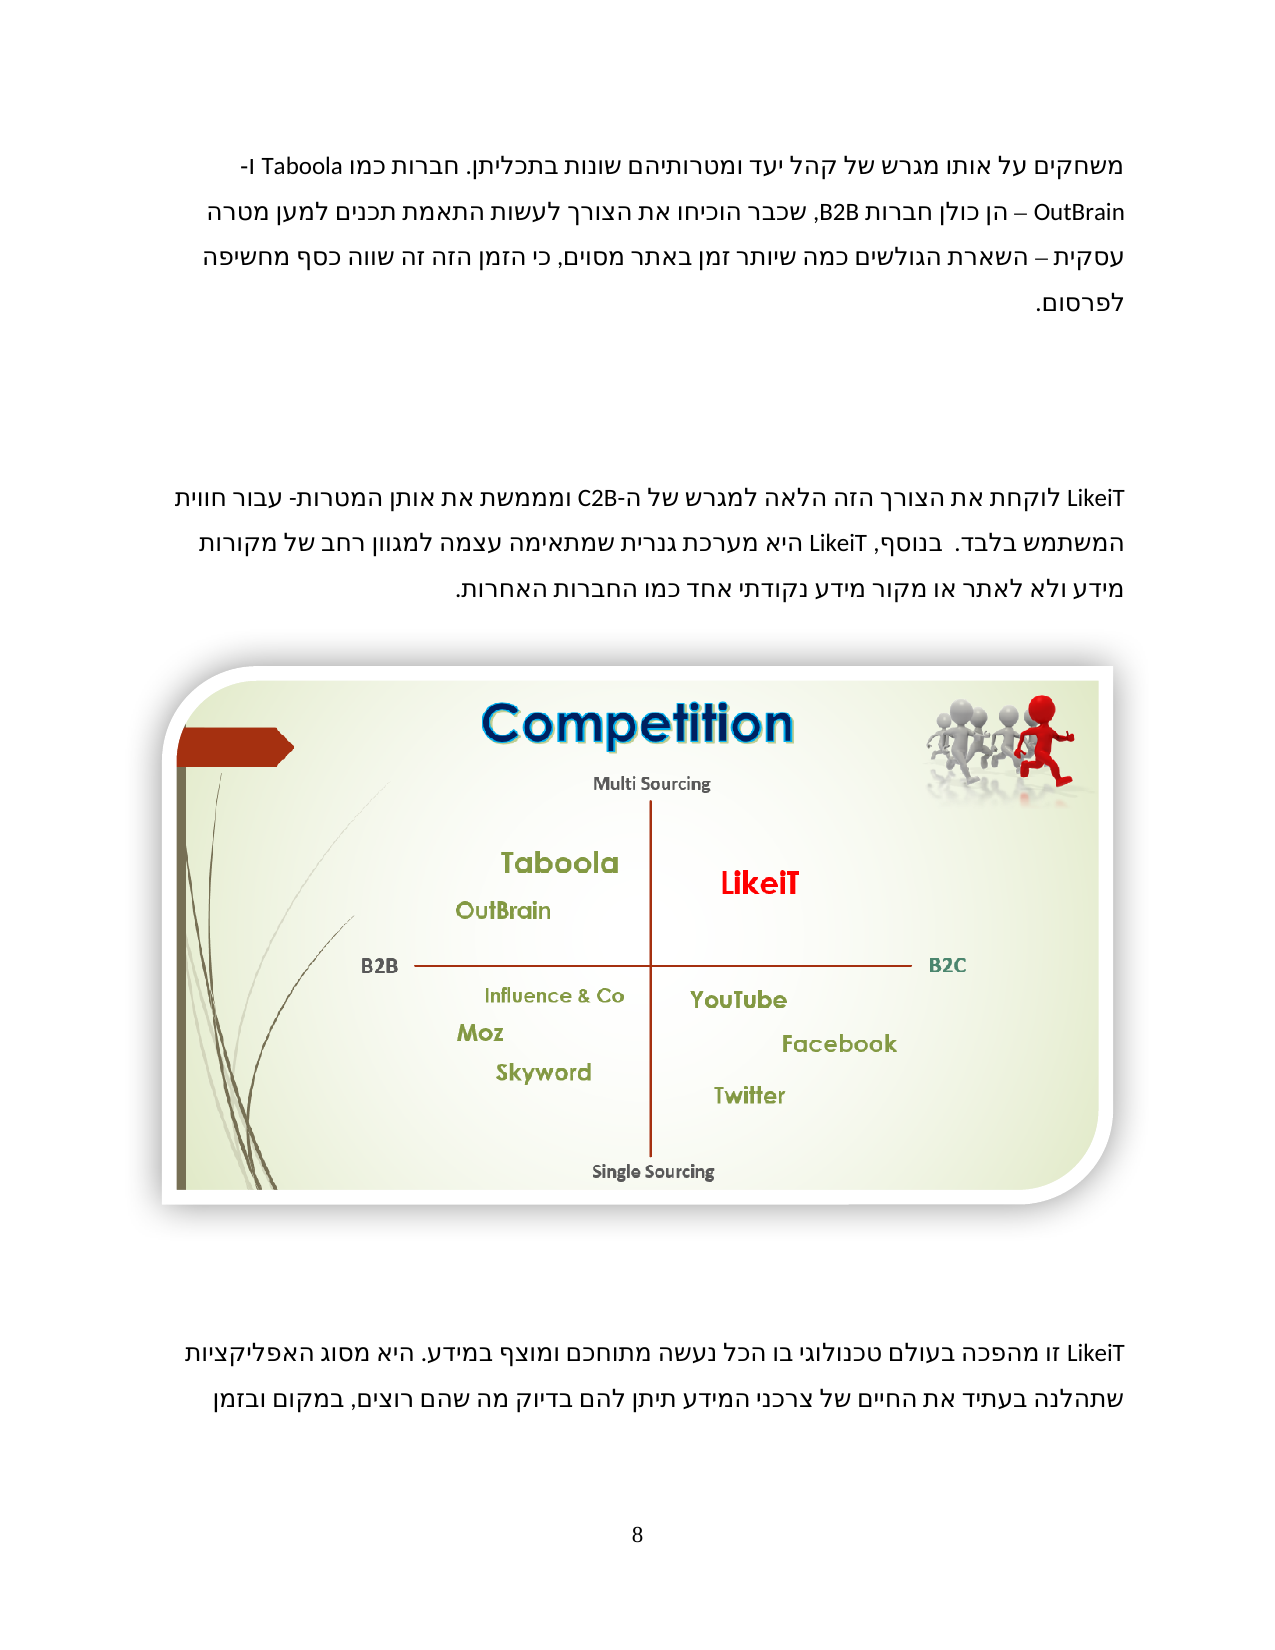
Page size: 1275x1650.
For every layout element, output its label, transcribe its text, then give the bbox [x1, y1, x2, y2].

text LikeiT לוקחת את הצורך הזה הלאה למגרש של ה-C2B ומממשת את אותן המטרות- עבור חווית המשתמש בלבד. בנוסף, LikeiT היא מערכת גנרית שמתאימה עצמה למגוון רחב של מקורות מידע ולא לאתר או מקור מידע נקודתי אחד כמו החברות האחרות. [150, 482, 1125, 604]
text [150, 1337, 1125, 1413]
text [150, 150, 1125, 451]
picture [177, 681, 1098, 1189]
